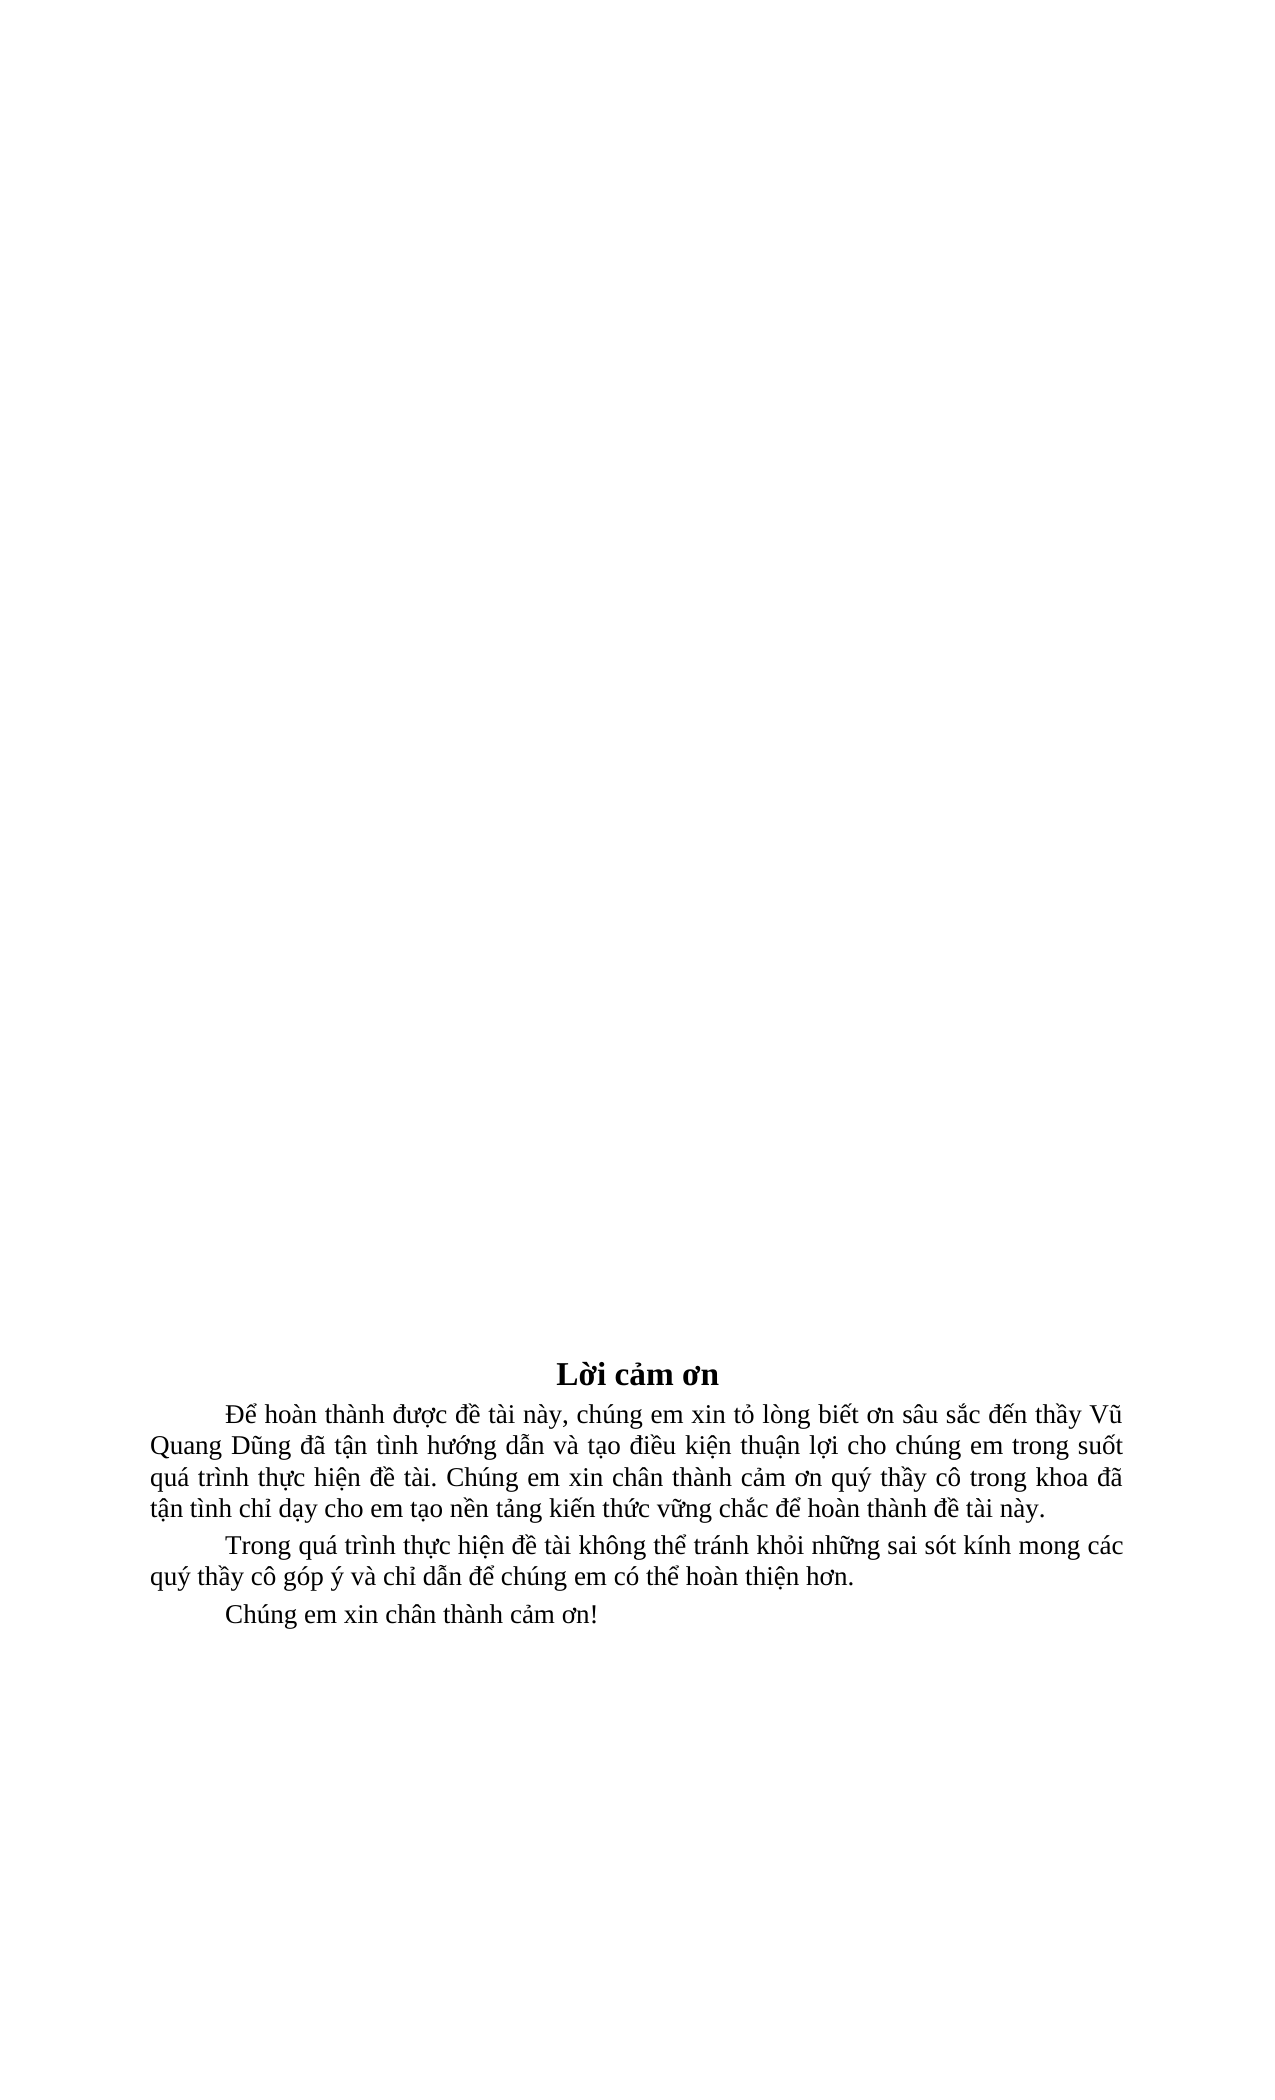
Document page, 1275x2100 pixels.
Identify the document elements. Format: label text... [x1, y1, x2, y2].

title Chúng em xin chân thành cảm ơn! [150, 1598, 1125, 1629]
title Để hoàn thành được đề tài này, chúng em xin tỏ lòng biết ơn sâu sắc đến thầy Vũ Quang Dũng đã tận tình hướng dẫn và tạo điều kiện thuận lợi cho chúng em trong suốt quá trình thực hiện đề tài. Chúng em xin chân thành cảm ơn quý thầy cô trong khoa đã tận tình chỉ dạy cho em tạo nền tảng kiến thức vững chắc để hoàn thành đề tài này. [150, 1398, 1125, 1523]
title Trong quá trình thực hiện đề tài không thể tránh khỏi những sai sót kính mong các quý thầy cô góp ý và chỉ dẫn để chúng em có thể hoàn thiện hơn. [150, 1529, 1125, 1591]
title Lời cảm ơn [150, 1354, 1125, 1392]
